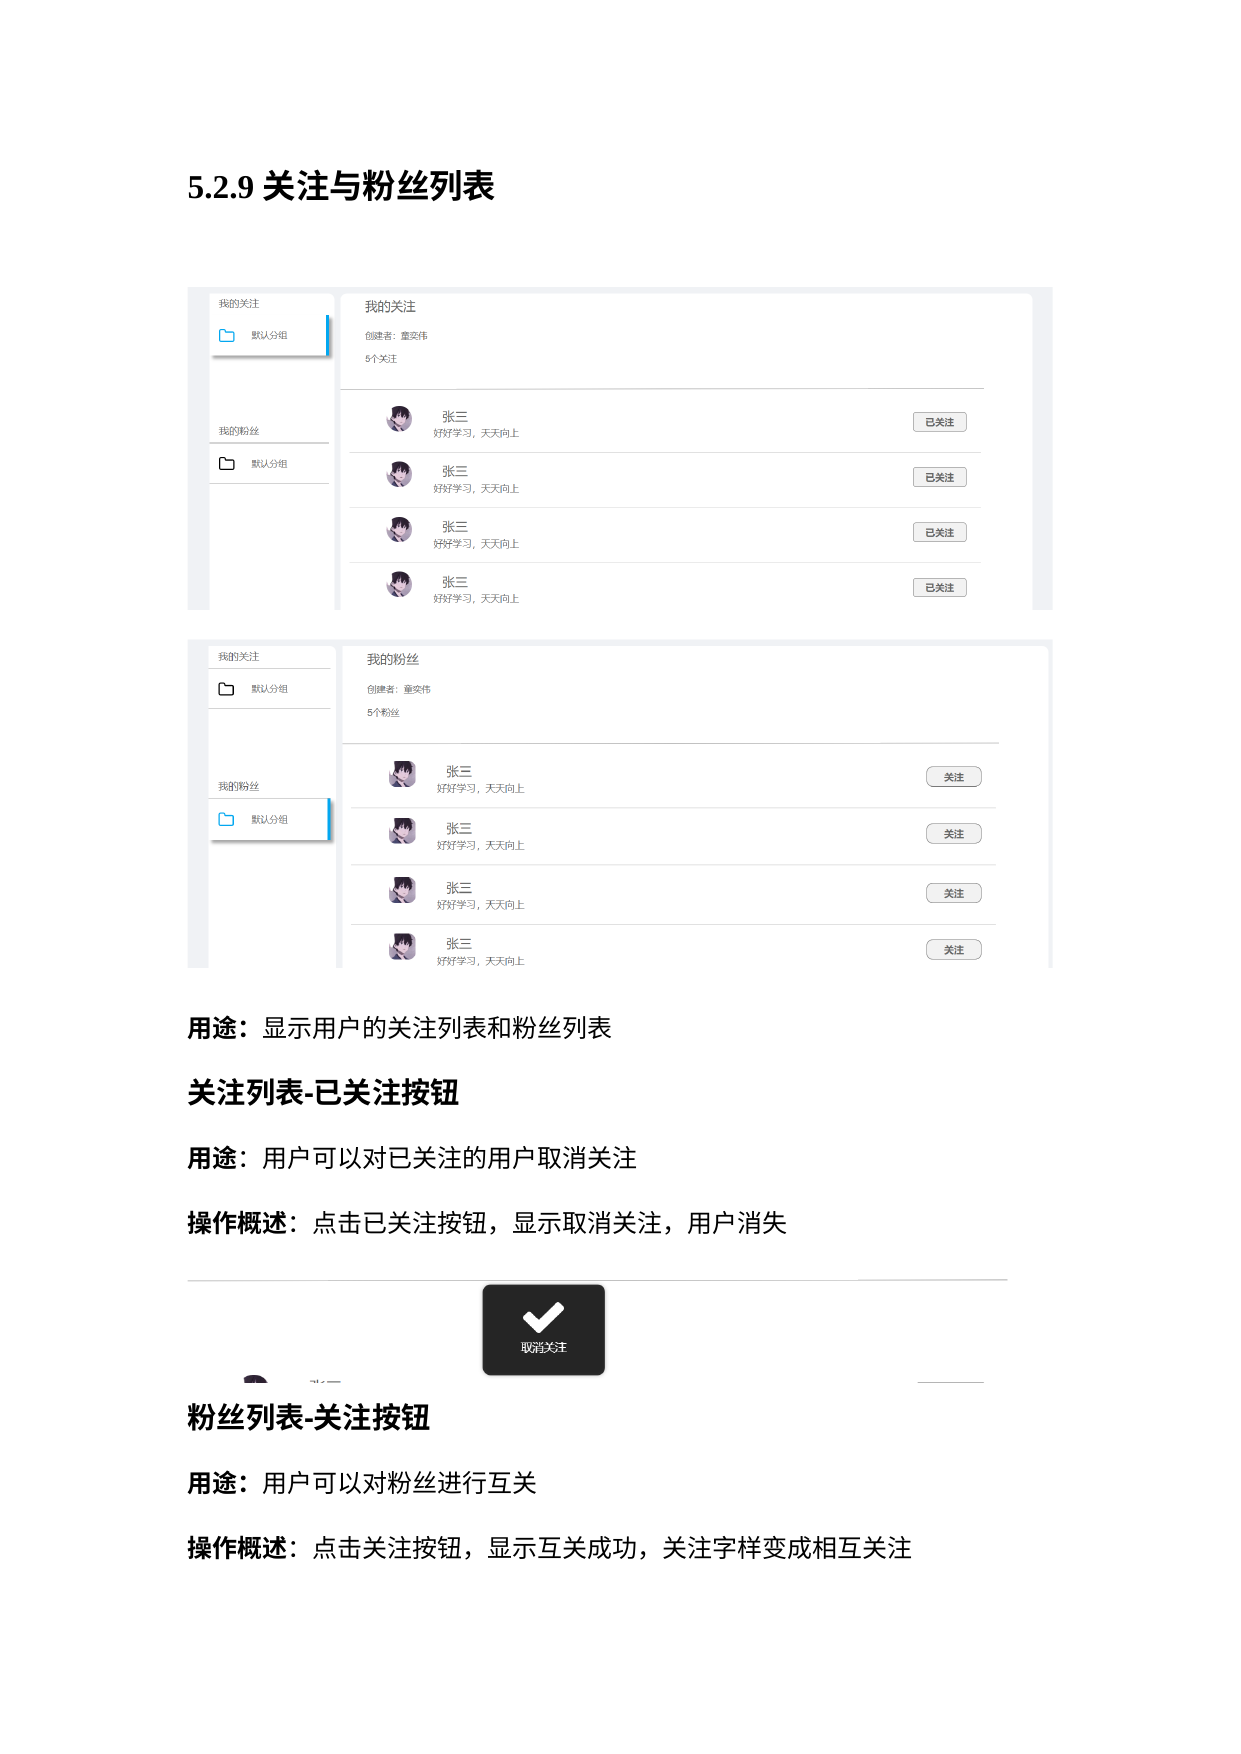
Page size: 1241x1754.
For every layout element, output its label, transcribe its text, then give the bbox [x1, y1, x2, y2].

subtitle 5.2.9 关注与粉丝列表 [187, 152, 1053, 217]
text 用途：用户可以对粉丝进行互关 [187, 1449, 1053, 1514]
picture [187, 1253, 1053, 1383]
text 用途：用户可以对已关注的用户取消关注 [187, 1124, 1053, 1189]
text 粉丝列表-关注按钮 [187, 1384, 1053, 1449]
picture [187, 636, 1053, 968]
picture [187, 278, 1053, 610]
text 关注列表-已关注按钮 [187, 1059, 1053, 1124]
text 操作概述：点击已关注按钮，显示取消关注，用户消失 [187, 1189, 1053, 1253]
text 用途：显示用户的关注列表和粉丝列表 [187, 994, 1053, 1059]
text 操作概述：点击关注按钮，显示互关成功，关注字样变成相互关注 [187, 1514, 1053, 1579]
